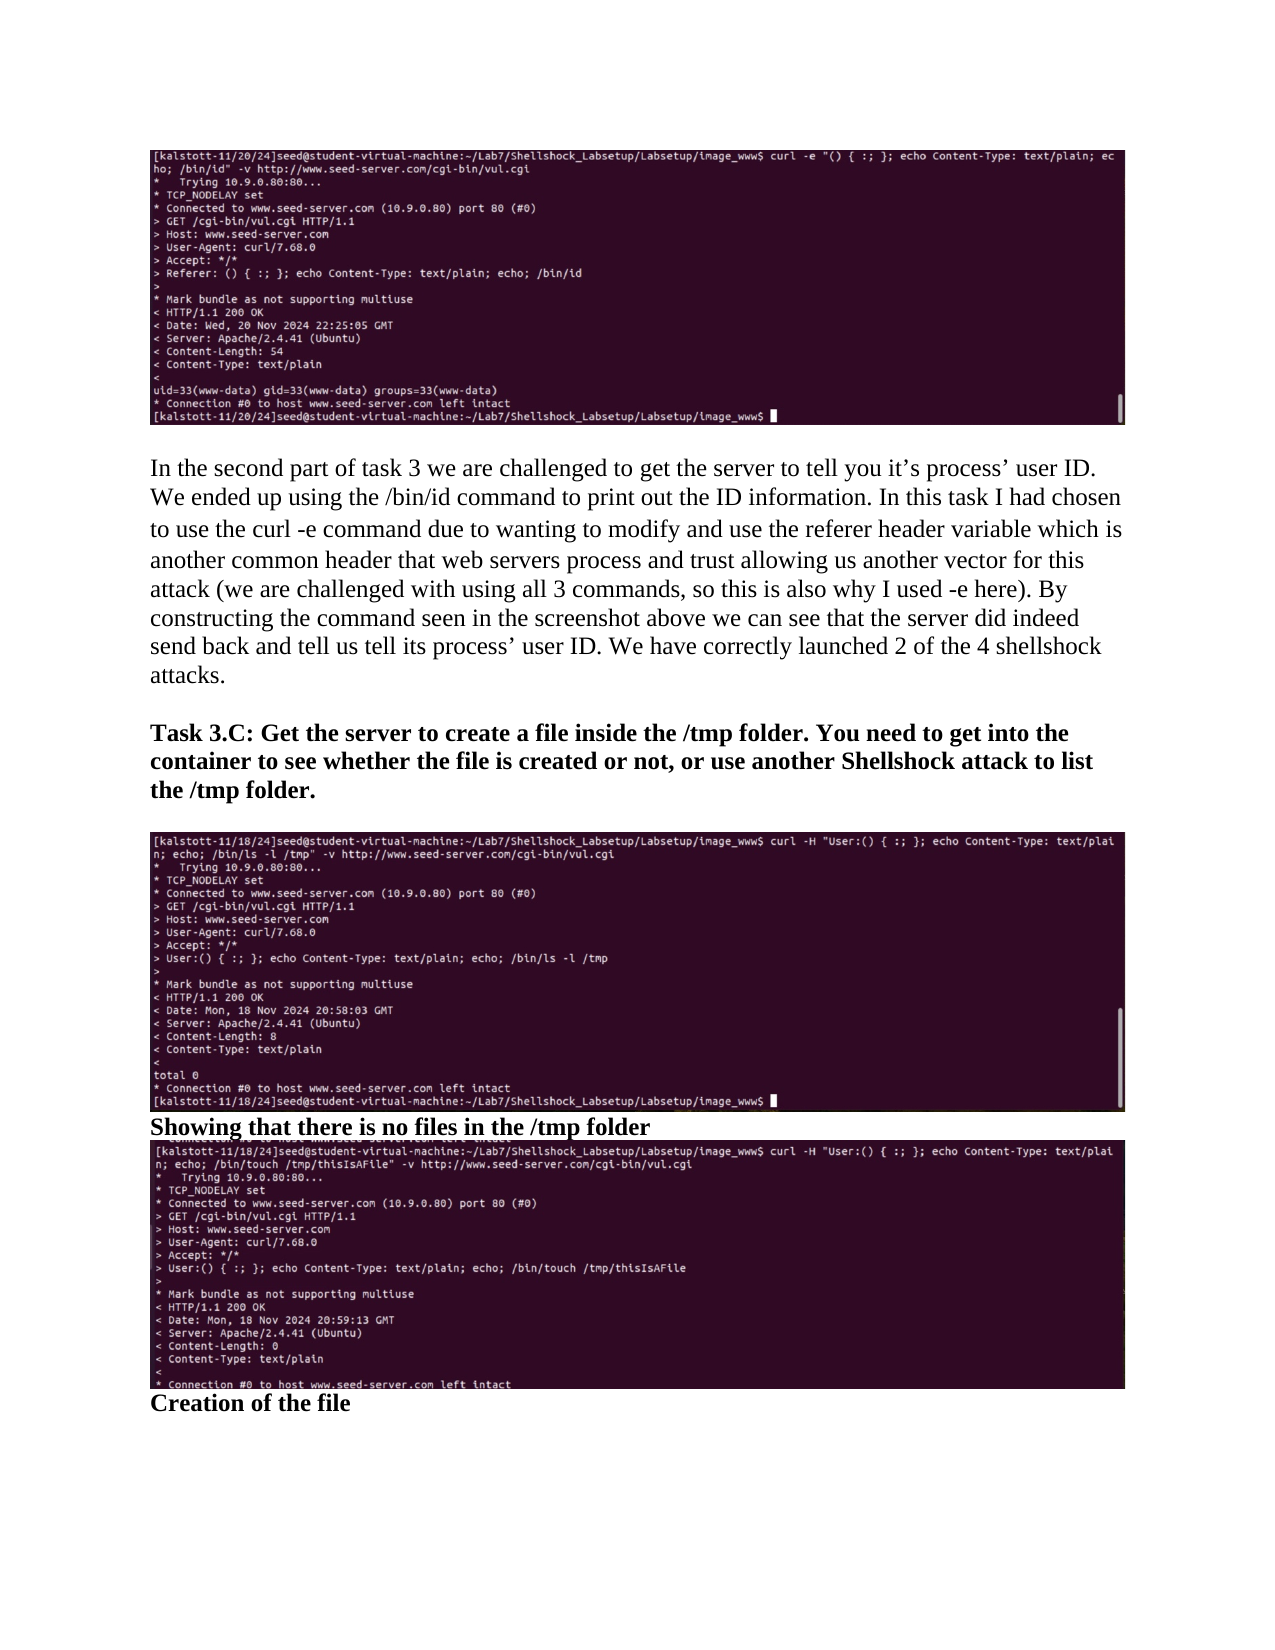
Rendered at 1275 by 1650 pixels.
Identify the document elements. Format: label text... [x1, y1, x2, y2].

picture [150, 832, 1125, 1112]
picture [150, 150, 1125, 425]
text Task 3.C: Get the server to create a file inside the /tmp folder. You need to get into the container to see whether the file is created or not, or use another Shellshock attack to list the /tmp folder. [150, 718, 1125, 804]
text Showing that there is no files in the /tmp folder [150, 1112, 1125, 1140]
text In the second part of task 3 we are challenged to get the server to tell you it’s process’ user ID. We ended up using the /bin/id command to print out the ID information. In this task I had chosen to use the curl -e command due to wanting to modify and use the referer header variable which is another common header that web servers process and trust allowing us another vector for this attack (we are challenged with using all 3 commands, so this is also why I used -e here). By constructing the command seen in the screenshot above we can see that the server did indeed send back and tell us tell its process’ user ID. We have correctly launched 2 of the 4 shellshock attacks. [150, 453, 1125, 689]
text Creation of the file [150, 1389, 1125, 1417]
picture [150, 1140, 1125, 1389]
